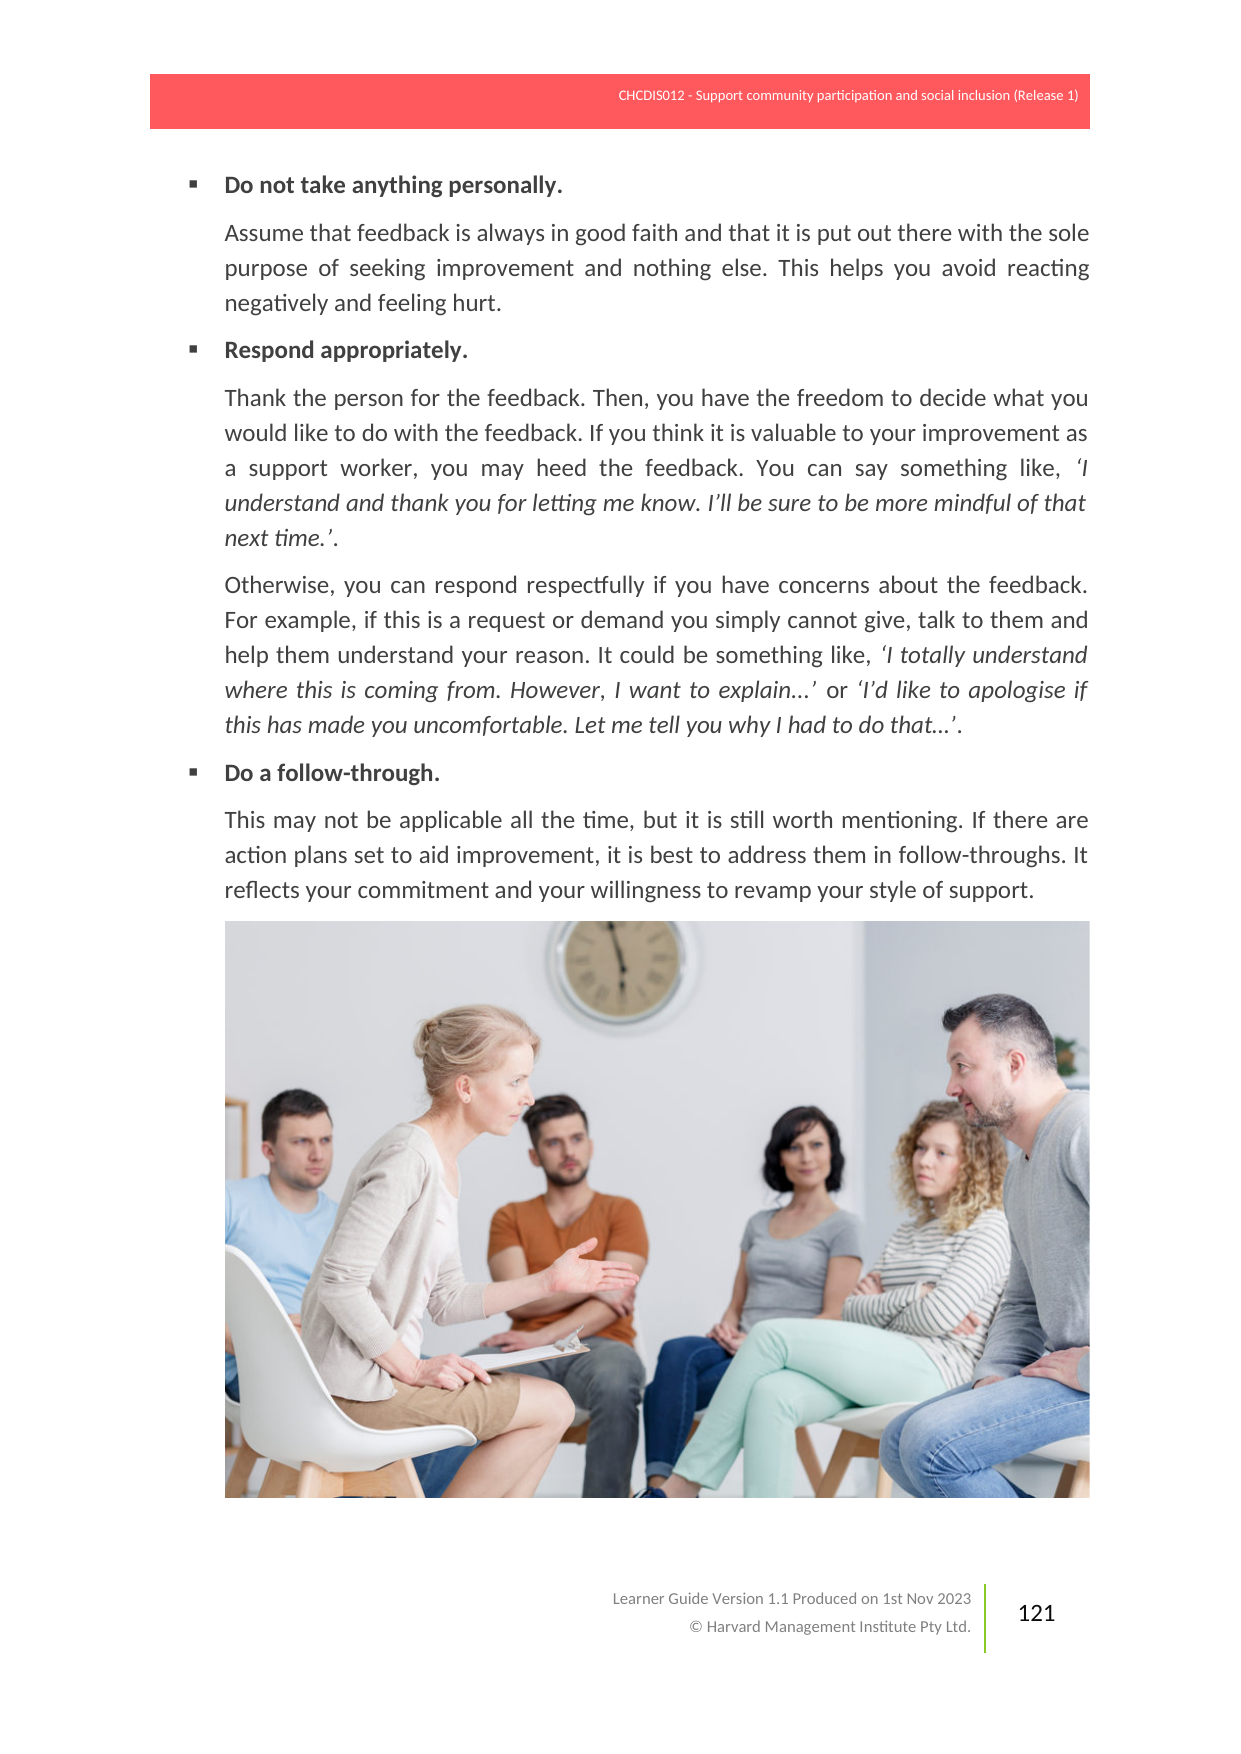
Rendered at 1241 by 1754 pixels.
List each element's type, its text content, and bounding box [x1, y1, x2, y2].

picture [225, 921, 1090, 1498]
list Thank the person for the feedback. Then, you have the freedom to decide what you would like to do with the feedback. If you think it is valuable to your improvement as a support worker, you may heed the feedback. You can say something like, ‘I understand and thank you for letting me know. I’ll be sure to be more mindful of that next time.’. [224, 382, 1090, 552]
list Assume that feedback is always in good faith and that it is put out there with the sole purpose of seeking improvement and nothing else. This helps you avoid reacting negatively and feeling hurt. [224, 217, 1090, 317]
list Do not take anything personally. [187, 169, 1090, 200]
list This may not be applicable all the time, but it is still worth mentioning. If there are action plans set to aid improvement, it is best to address them in follow-throughs. It reflects your commitment and your willingness to revamp your style of support. [224, 804, 1090, 905]
list Do a follow-through. [187, 757, 1090, 787]
list Otherwise, you can respond respectfully if you have concerns about the feedback. For example, if this is a request or demand you simply cannot give, talk to them and help them understand your reason. It could be something like, ‘I totally understand where this is coming from. However, I want to explain...’ or ‘I’d like to apologise if this has made you uncomfortable. Let me tell you why I had to do that…’. [224, 569, 1090, 740]
list Respond appropriately. [187, 334, 1090, 365]
